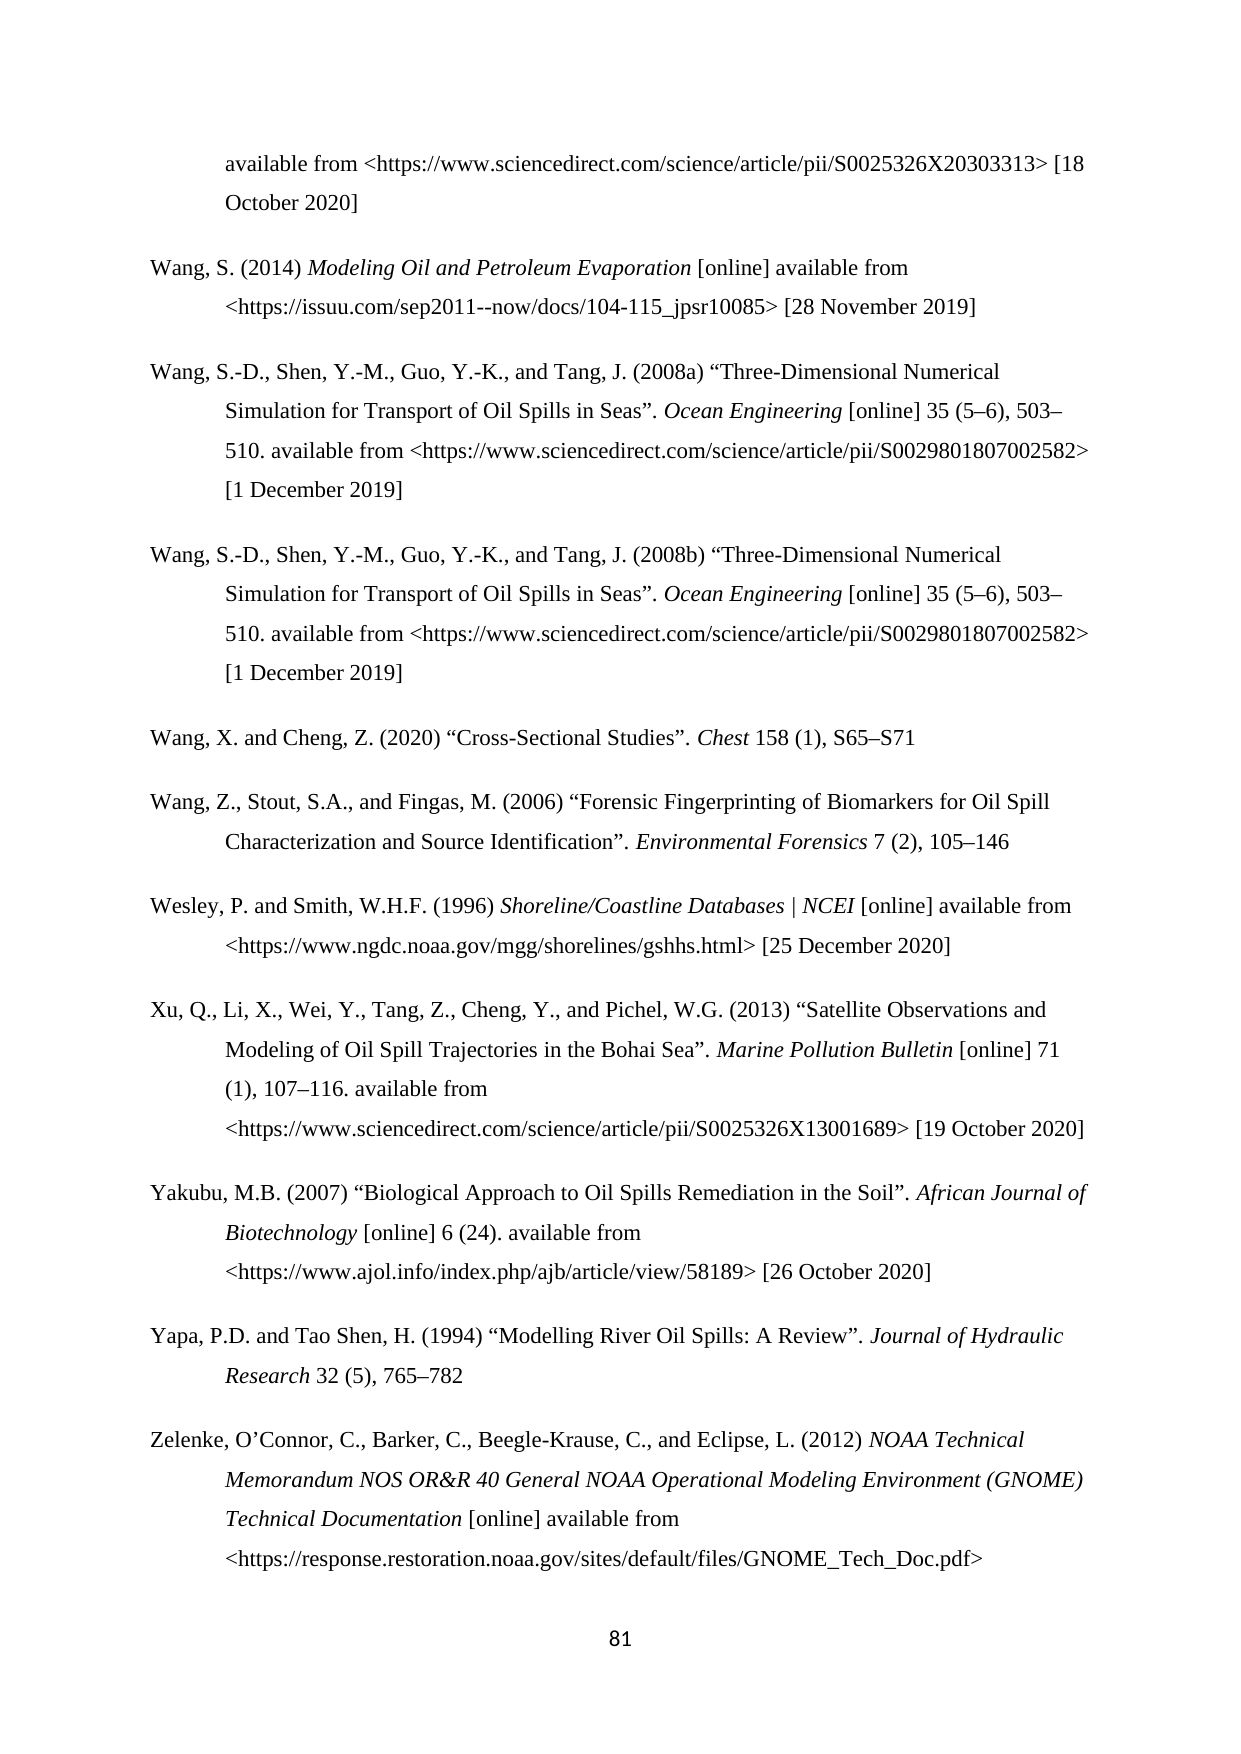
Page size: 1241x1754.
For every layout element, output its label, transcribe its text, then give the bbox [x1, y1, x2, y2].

text Wang, X. and Cheng, Z. (2020) “Cross-Sectional Studies”. Chest 158 (1), S65–S71 [150, 724, 1090, 750]
text Wang, Z., Stout, S.A., and Fingas, M. (2006) “Forensic Fingerprinting of Biomarkers for Oil Spill Characterization and Source Identification”. Environmental Forensics 7 (2), 105–146 [150, 788, 1090, 854]
text Zelenke, O’Connor, C., Barker, C., Beegle-Krause, C., and Eclipse, L. (2012) NOAA Technical Memorandum NOS OR&R 40 General NOAA Operational Modeling Environment (GNOME) Technical Documentation [online] available from <https://response.restoration.noaa.gov/sites/default/files/GNOME_Tech_Doc.pdf> [150, 1426, 1090, 1571]
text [150, 150, 1090, 216]
text Wang, S. (2014) Modeling Oil and Petroleum Evaporation [online] available from <https://issuu.com/sep2011--now/docs/104-115_jpsr10085> [28 November 2019] [150, 254, 1090, 320]
text Xu, Q., Li, X., Wei, Y., Tang, Z., Cheng, Y., and Pichel, W.G. (2013) “Satellite Observations and Modeling of Oil Spill Trajectories in the Bohai Sea”. Marine Pollution Bulletin [online] 71 (1), 107–116. available from <https://www.sciencedirect.com/science/article/pii/S0025326X13001689> [19 October 2020] [150, 996, 1090, 1141]
text Wang, S.-D., Shen, Y.-M., Guo, Y.-K., and Tang, J. (2008b) “Three-Dimensional Numerical Simulation for Transport of Oil Spills in Seas”. Ocean Engineering [online] 35 (5–6), 503–510. available from <https://www.sciencedirect.com/science/article/pii/S0029801807002582> [1 December 2019] [150, 541, 1090, 686]
text Yapa, P.D. and Tao Shen, H. (1994) “Modelling River Oil Spills: A Review”. Journal of Hydraulic Research 32 (5), 765–782 [150, 1322, 1090, 1388]
text Yakubu, M.B. (2007) “Biological Approach to Oil Spills Remediation in the Soil”. African Journal of Biotechnology [online] 6 (24). available from <https://www.ajol.info/index.php/ajb/article/view/58189> [26 October 2020] [150, 1179, 1090, 1284]
text Wesley, P. and Smith, W.H.F. (1996) Shoreline/Coastline Databases | NCEI [online] available from <https://www.ngdc.noaa.gov/mgg/shorelines/gshhs.html> [25 December 2020] [150, 892, 1090, 958]
text Wang, S.-D., Shen, Y.-M., Guo, Y.-K., and Tang, J. (2008a) “Three-Dimensional Numerical Simulation for Transport of Oil Spills in Seas”. Ocean Engineering [online] 35 (5–6), 503–510. available from <https://www.sciencedirect.com/science/article/pii/S0029801807002582> [1 December 2019] [150, 358, 1090, 503]
